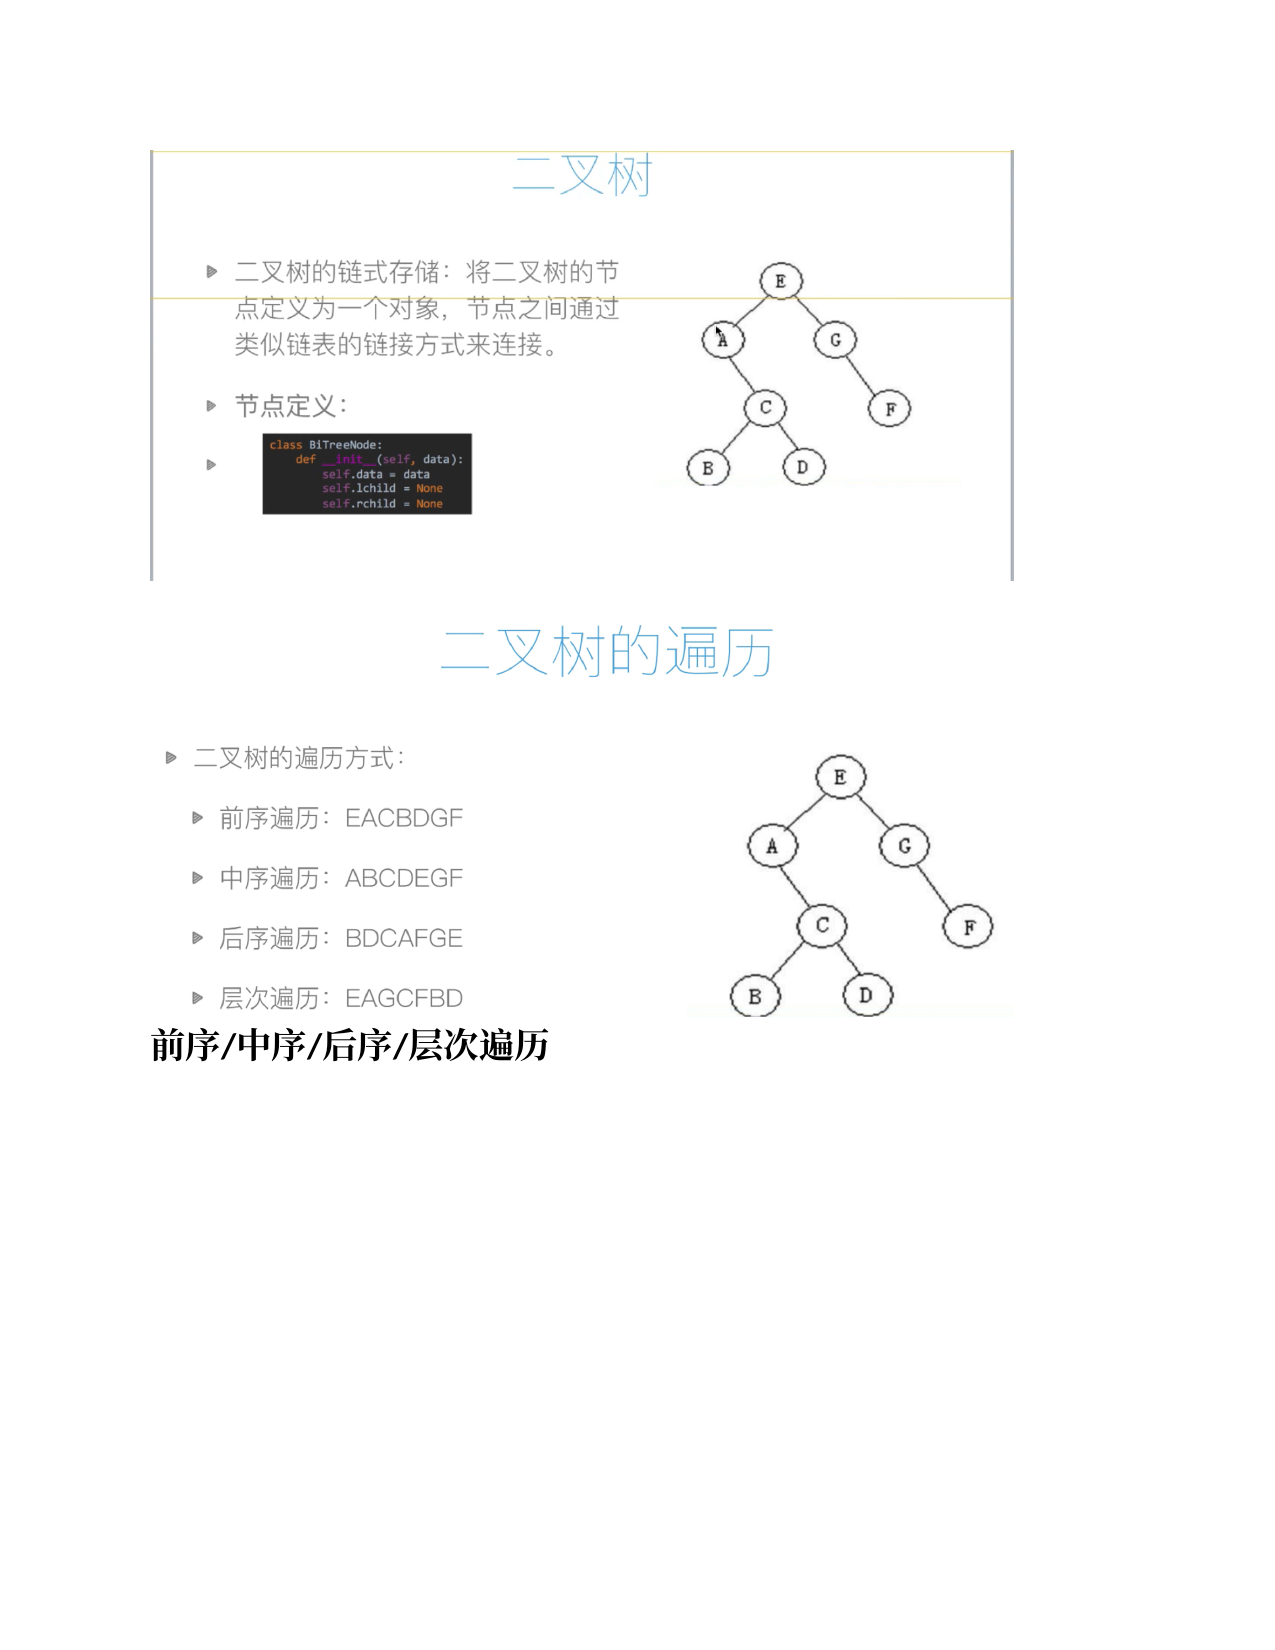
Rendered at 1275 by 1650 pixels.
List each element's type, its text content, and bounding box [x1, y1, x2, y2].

picture [150, 608, 1014, 1018]
text 前序/中序/后序/层次遍历 [150, 1018, 1125, 1069]
picture [150, 150, 1014, 581]
